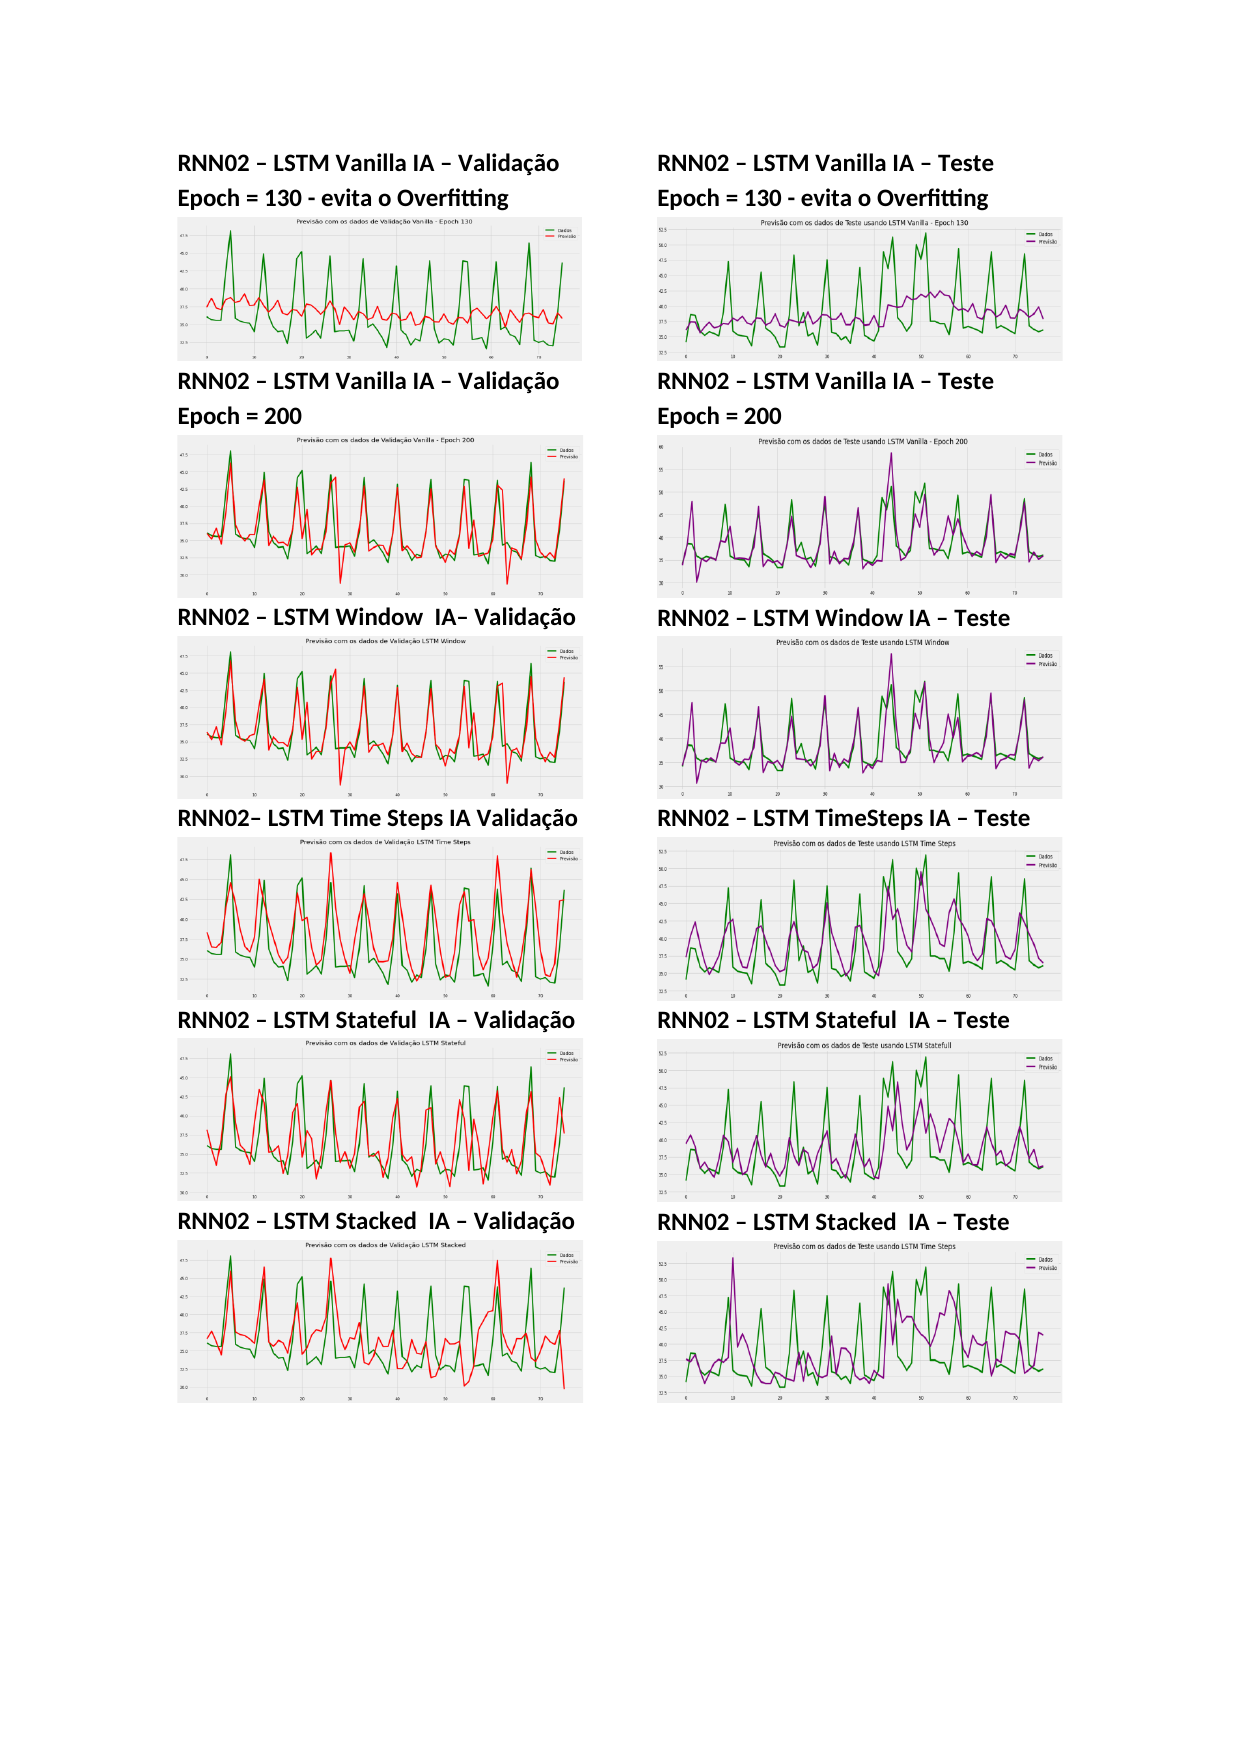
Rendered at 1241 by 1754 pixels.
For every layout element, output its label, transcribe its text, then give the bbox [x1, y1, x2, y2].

text RNN02 – LSTM TimeSteps IA – Teste [657, 803, 1063, 833]
picture [177, 435, 584, 598]
text RNN02– LSTM Time Steps IA Validação [177, 803, 583, 833]
picture [657, 217, 1063, 361]
text RNN02 – LSTM Vanilla IA – Teste [657, 148, 1063, 178]
text RNN02 – LSTM Vanilla IA – Validação [177, 148, 583, 178]
text Epoch = 200 [177, 400, 583, 431]
picture [177, 636, 584, 799]
picture [177, 837, 584, 1000]
picture [657, 1039, 1063, 1202]
text RNN02 – LSTM Window IA– Validação [177, 601, 583, 632]
picture [177, 217, 582, 361]
text Epoch = 200 [657, 400, 1063, 431]
text Epoch = 130 - evita o Overfitting [657, 183, 1063, 213]
picture [657, 435, 1063, 598]
text RNN02 – LSTM Vanilla IA – Teste [657, 365, 1063, 396]
picture [177, 1240, 584, 1403]
picture [657, 1241, 1063, 1403]
picture [177, 1038, 584, 1201]
text RNN02 – LSTM Stacked IA – Teste [657, 1206, 1063, 1236]
picture [657, 837, 1063, 1001]
text RNN02 – LSTM Stateful IA – Validação [177, 1004, 583, 1034]
text RNN02 – LSTM Vanilla IA – Validação [177, 365, 583, 396]
text Epoch = 130 - evita o Overfitting [177, 183, 583, 213]
picture [657, 636, 1063, 799]
text RNN02 – LSTM Window IA – Teste [657, 602, 1063, 632]
text RNN02 – LSTM Stateful IA – Teste [657, 1004, 1063, 1035]
text RNN02 – LSTM Stacked IA – Validação [177, 1205, 583, 1236]
